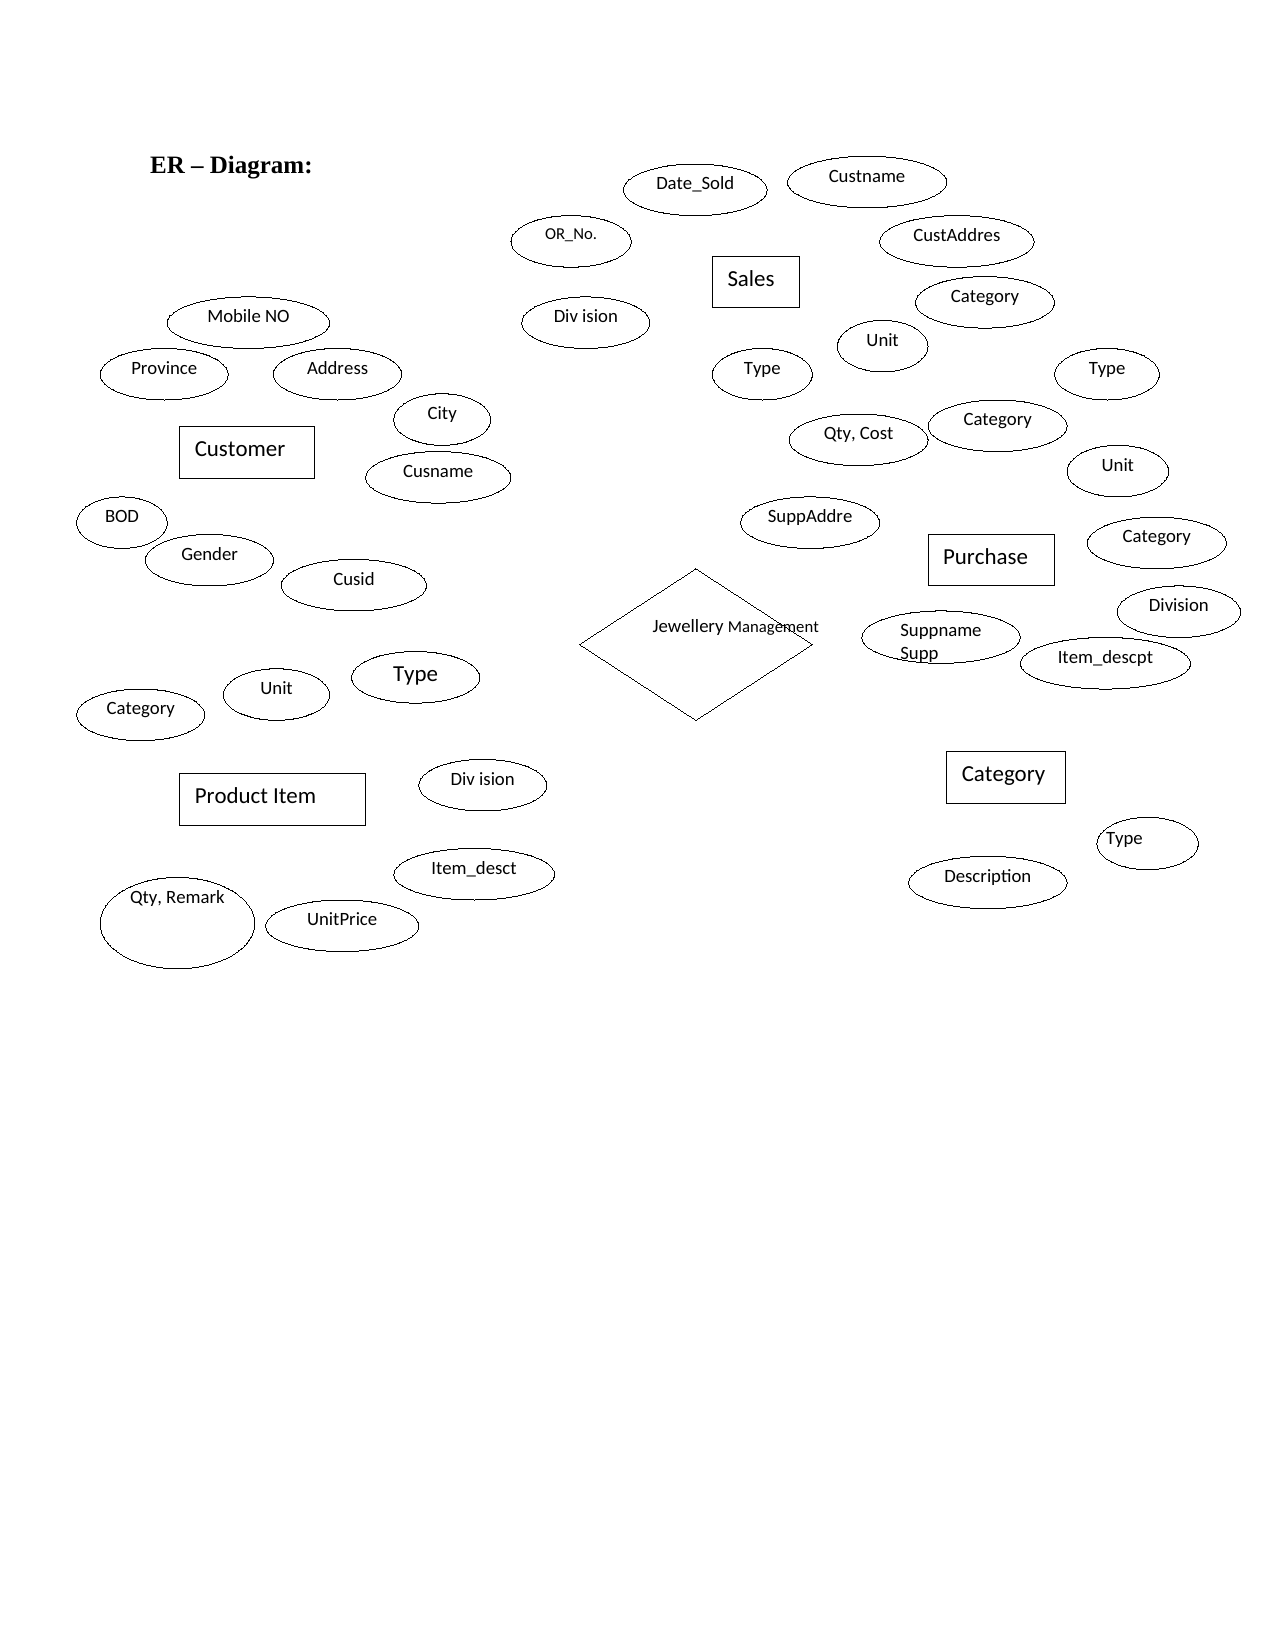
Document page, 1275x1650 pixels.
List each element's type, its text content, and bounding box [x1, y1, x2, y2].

list ER – Diagram: [150, 150, 1125, 179]
